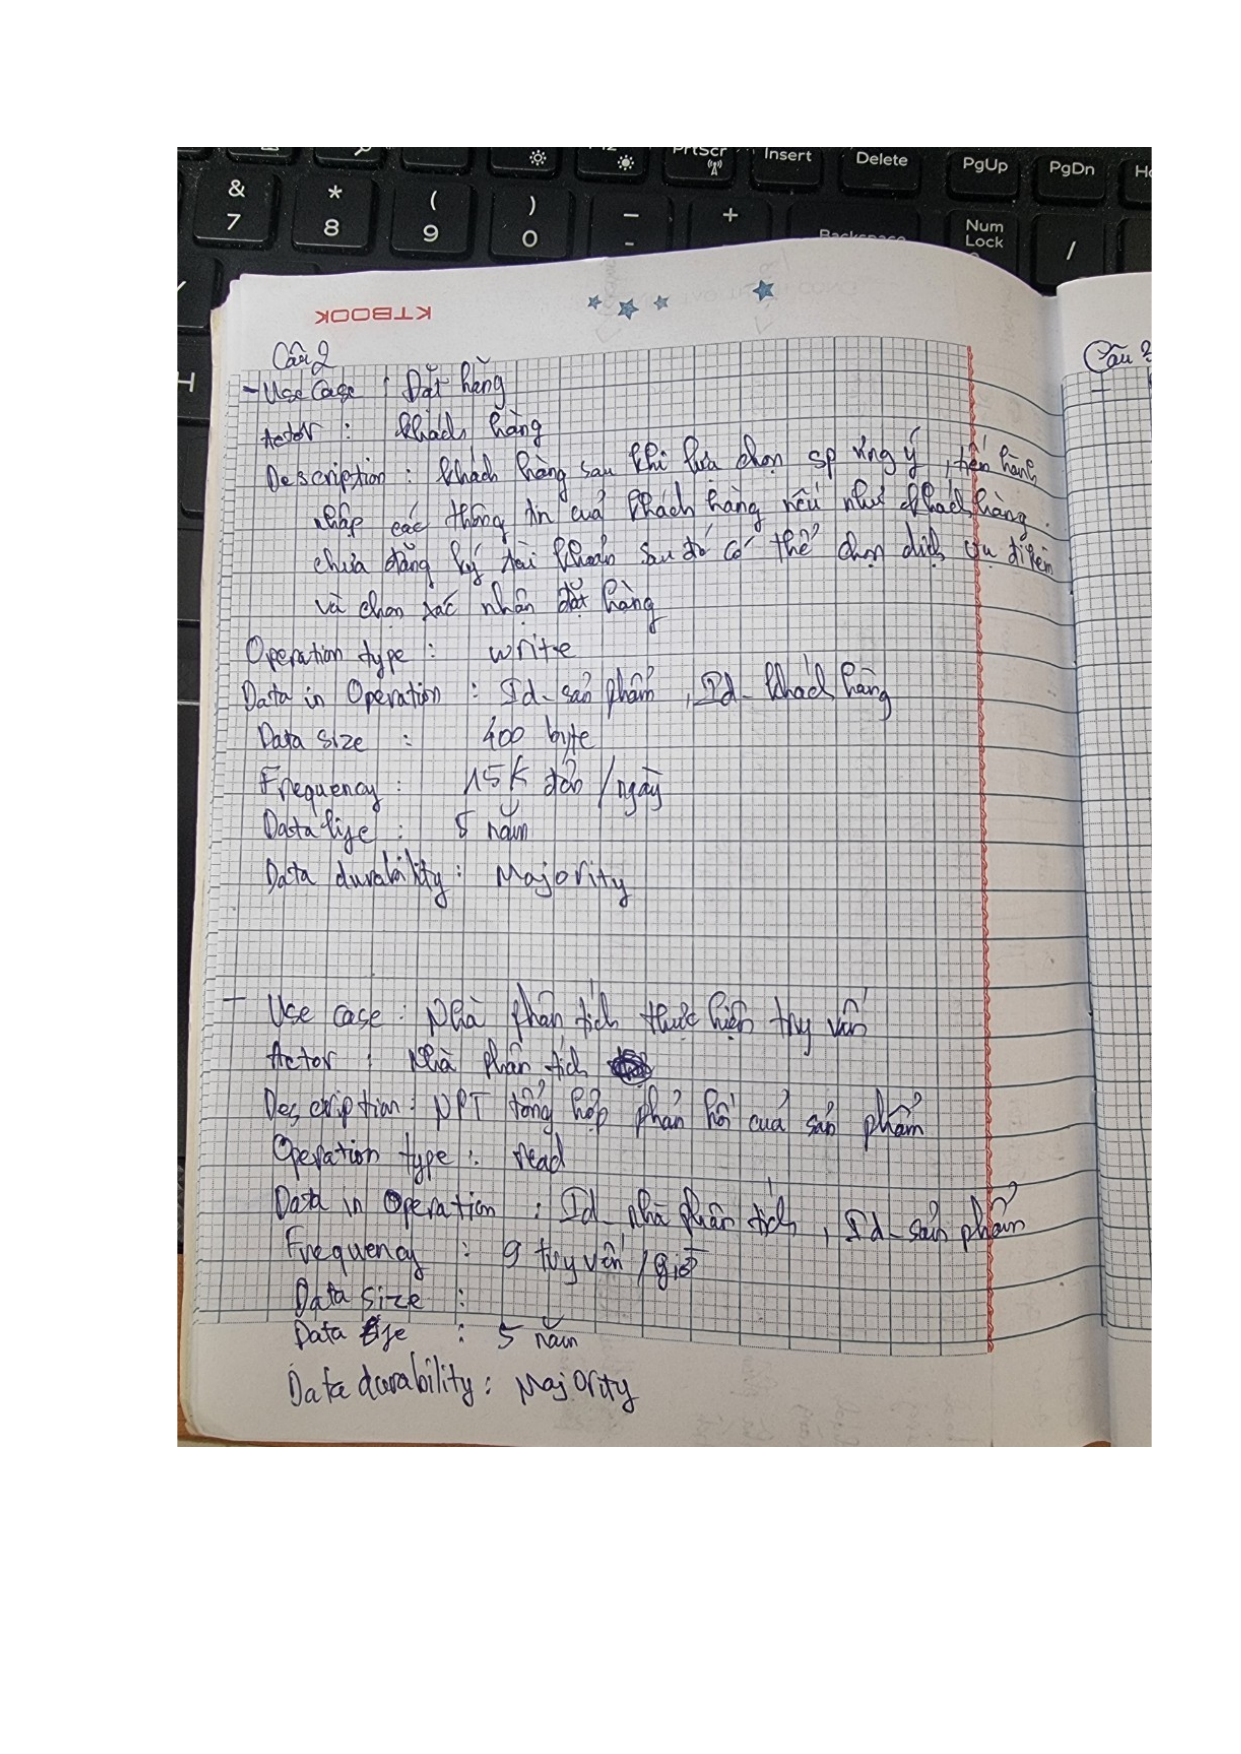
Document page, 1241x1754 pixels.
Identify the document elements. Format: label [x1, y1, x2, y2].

picture [177, 147, 1152, 1447]
